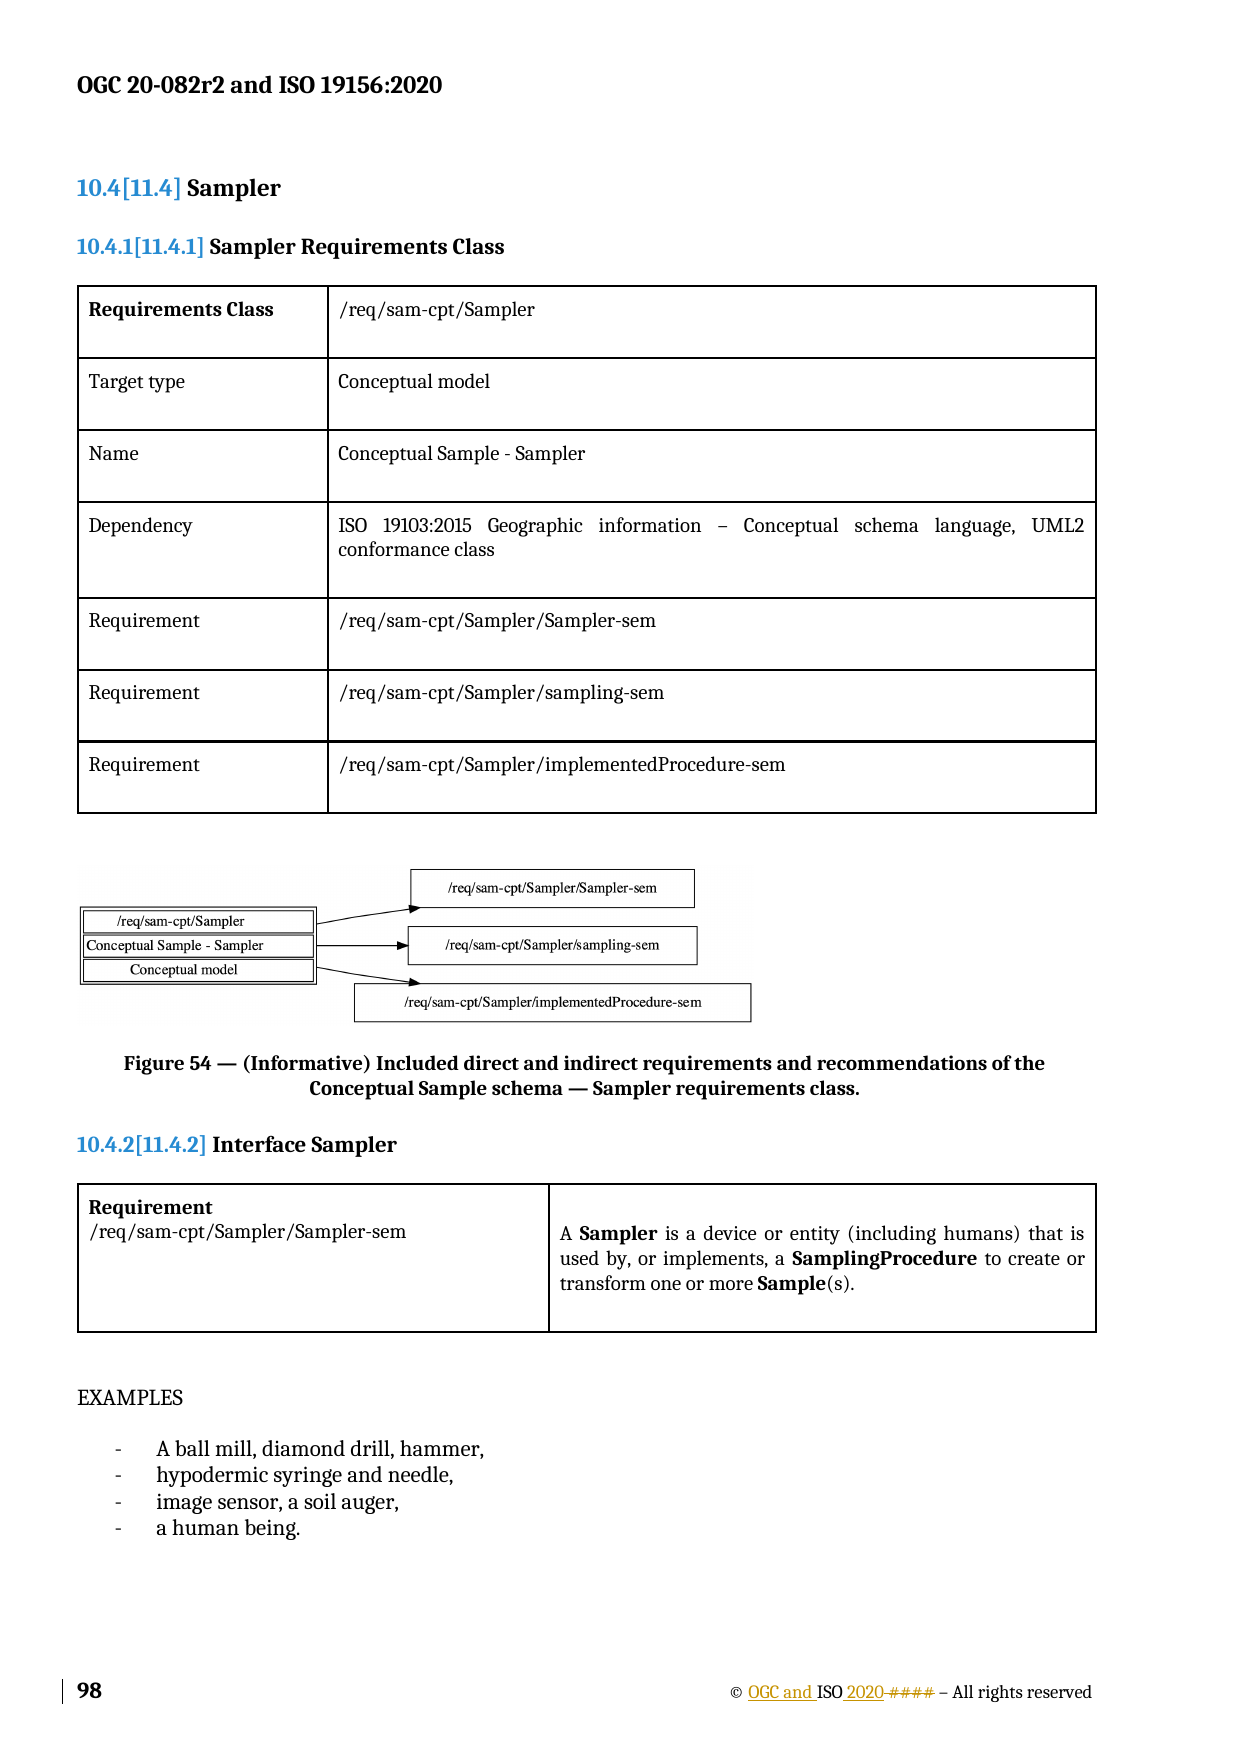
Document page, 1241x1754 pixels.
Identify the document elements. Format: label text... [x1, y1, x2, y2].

table_cell Requirement [79, 599, 327, 668]
table_cell /req/sam-cpt/Sampler/sampling-sem [329, 671, 1095, 740]
table_cell Conceptual model [329, 359, 1095, 429]
table_cell /req/sam-cpt/Sampler/implementedProcedure-sem [329, 743, 1095, 812]
table_header A Sampler is a device or entity (including humans) that is used by, or implements, a SamplingProcedure to create or transform one or more Sample(s). [550, 1185, 1095, 1331]
table_header /req/sam-cpt/Sampler [329, 287, 1095, 357]
list hypodermic syringe and needle, [114, 1462, 1092, 1489]
list A ball mill, diamond drill, hammer, [114, 1436, 1092, 1462]
table_cell Requirement [79, 743, 327, 812]
text EXAMPLES [77, 1384, 1092, 1411]
table_cell Dependency [79, 503, 327, 597]
picture [76, 865, 755, 1026]
table_cell /req/sam-cpt/Sampler/Sampler-sem [329, 599, 1095, 668]
subtitle Sampler Requirements Class [77, 234, 1092, 260]
text Figure — (Informative) Included direct and indirect requirements and recommendations of the Conceptual Sample schema — Sampler requirements class. [77, 1051, 1092, 1101]
list a human being. [114, 1515, 1092, 1541]
table_cell Target type [79, 359, 327, 429]
table_cell Name [79, 431, 327, 501]
table_cell Conceptual Sample - Sampler [329, 431, 1095, 501]
table_cell ISO 19103:2015 Geographic information – Conceptual schema language, UML2 conformance class [329, 503, 1095, 597]
subtitle Interface Sampler [77, 1132, 1092, 1158]
table_cell Requirement [79, 671, 327, 740]
list image sensor, a soil auger, [114, 1489, 1092, 1515]
table_header Requirement /req/sam-cpt/Sampler/Sampler-sem [79, 1185, 548, 1331]
subtitle Sampler [77, 174, 1092, 203]
table_header Requirements Class [79, 287, 327, 357]
